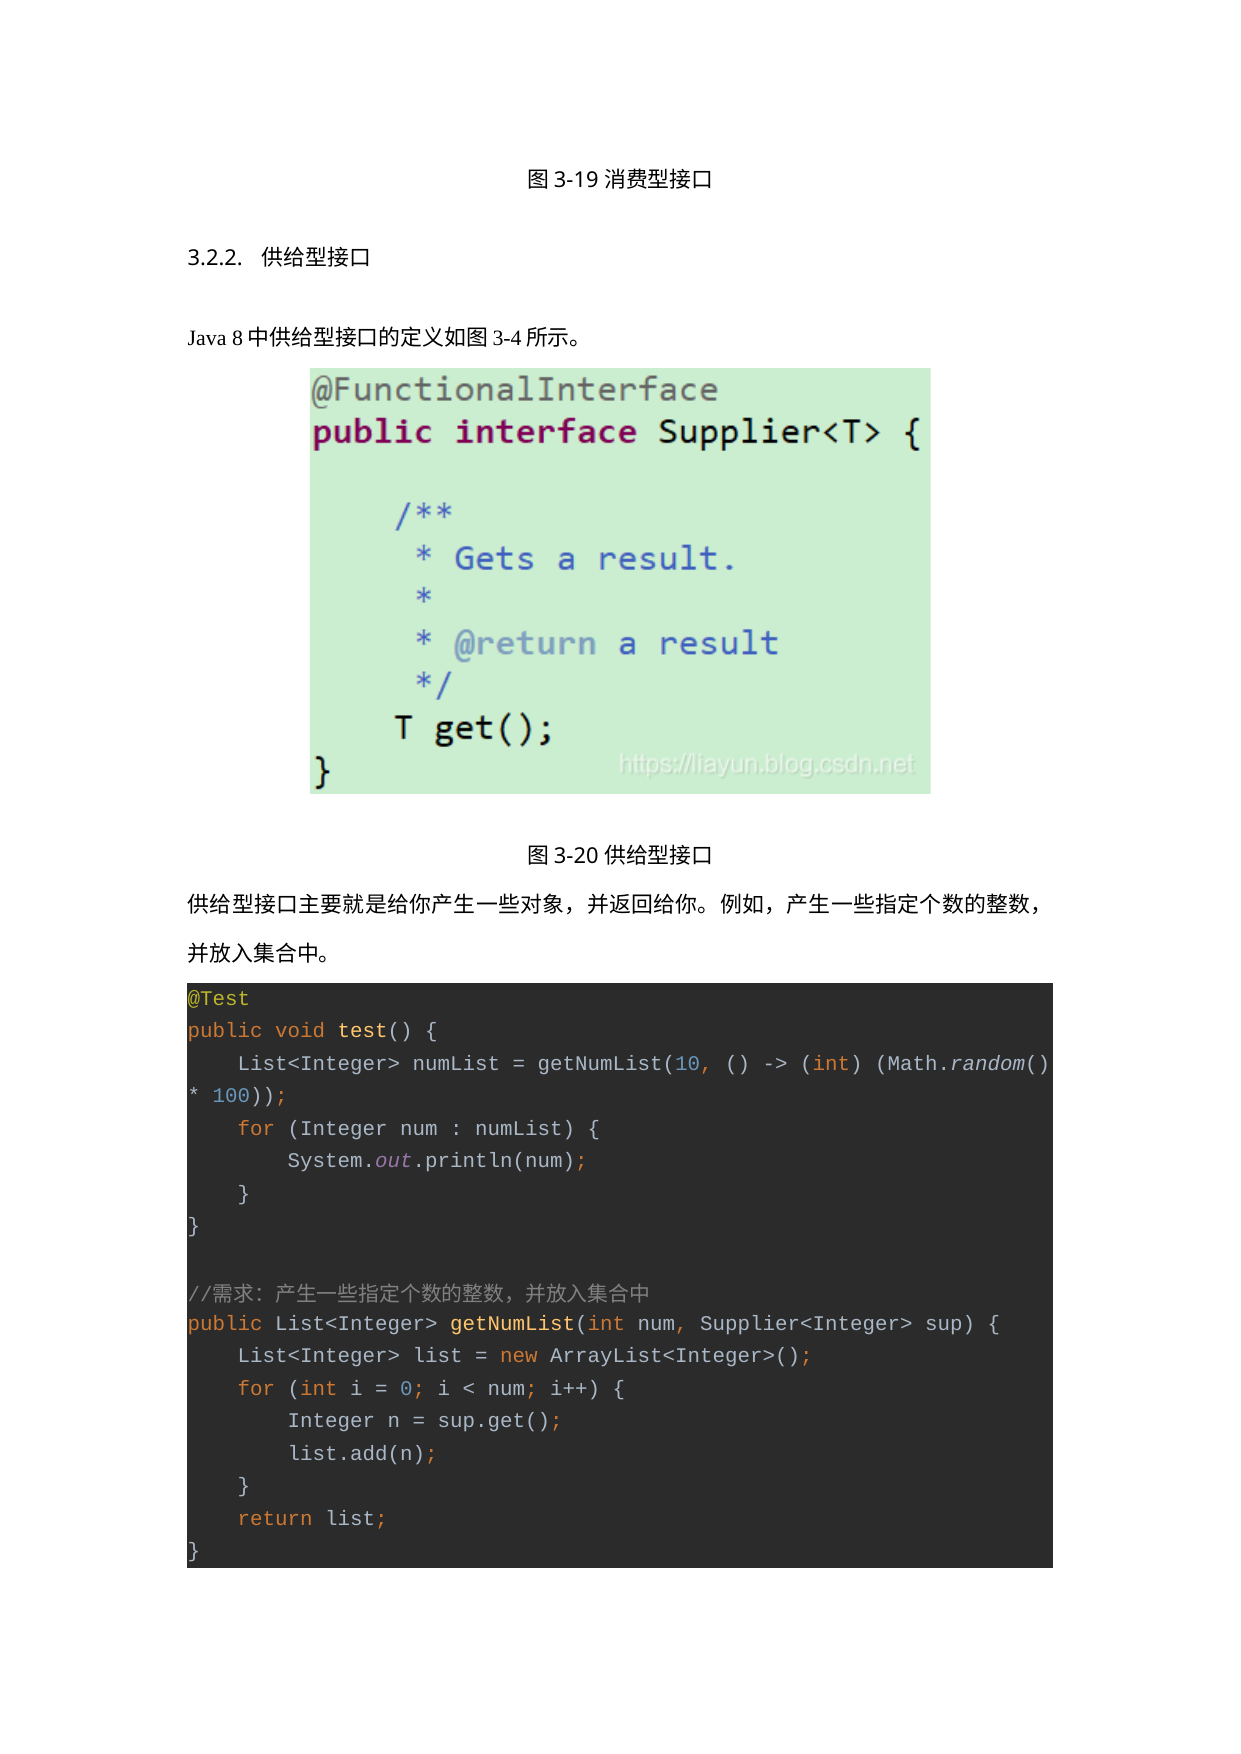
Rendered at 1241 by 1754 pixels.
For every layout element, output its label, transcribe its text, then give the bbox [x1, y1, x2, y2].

subtitle 供给型接口 [187, 239, 1053, 272]
text @Test public void test() { List<Integer> numList = getNumList(10, () -> (int) (Math.random() * 100)); for (Integer num : numList) { System.out.println(num); } } //需求：产生一些指定个数的整数，并放入集合中 public List<Integer> getNumList(int num, Supplier<Integer> sup) { List<Integer> list = new ArrayList<Integer>(); for (int i = 0; i < num; i++) { Integer n = sup.get(); list.add(n); } return list; } [187, 983, 1053, 1568]
text 供给型接口主要就是给你产生一些对象，并返回给你。例如，产生一些指定个数的整数，并放入集合中。 [187, 886, 1053, 968]
text Java 8中供给型接口的定义如图3-4所示。 [187, 320, 1053, 352]
picture [309, 368, 931, 794]
